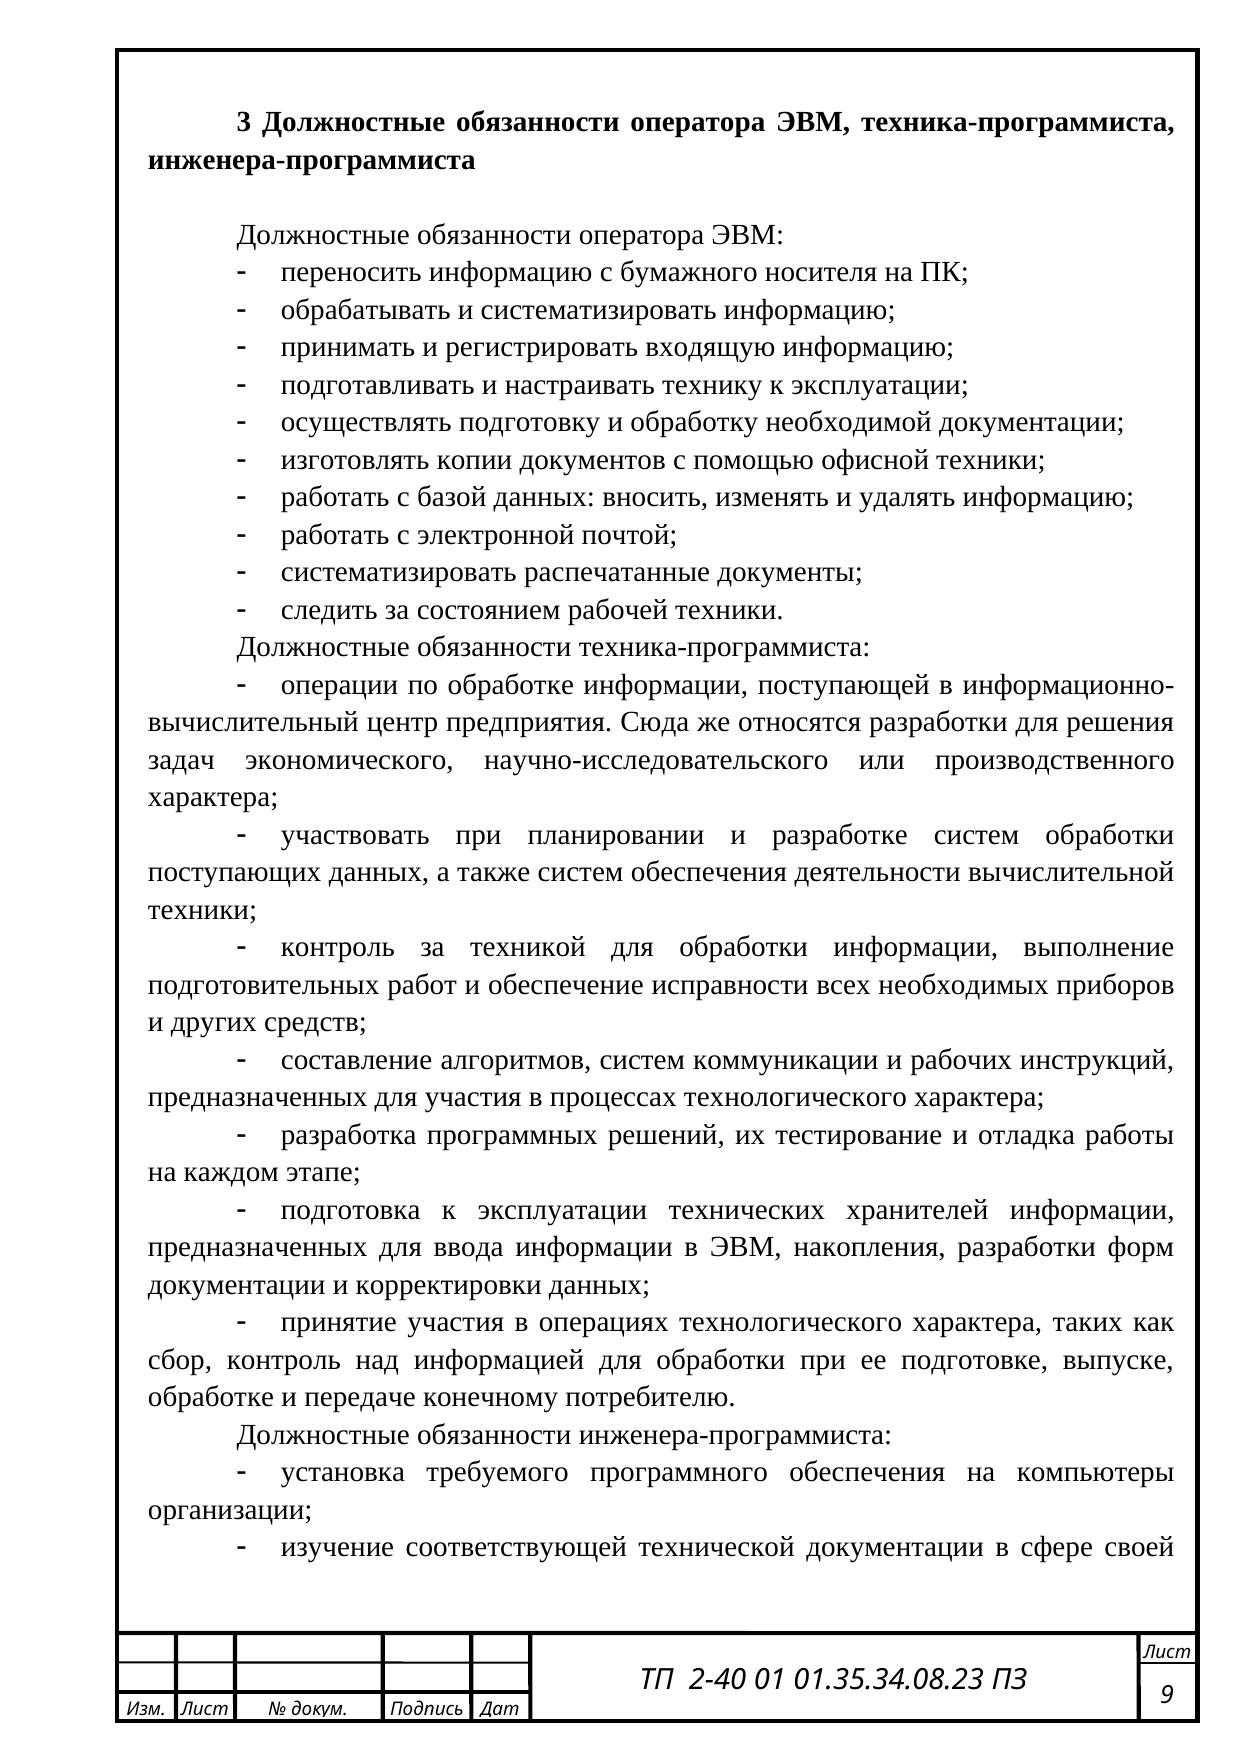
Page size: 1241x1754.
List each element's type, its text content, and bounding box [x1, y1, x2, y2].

list операции по обработке информации, поступающей в информационно-вычислительный центр предприятия. Сюда же относятся разработки для решения задач экономического, научно-исследовательского или производственного характера; [148, 664, 1175, 814]
list составление алгоритмов, систем коммуникации и рабочих инструкций, предназначенных для участия в процессах технологического характера; [148, 1039, 1175, 1114]
list разработка программных решений, их тестирование и отладка работы на каждом этапе; [148, 1114, 1175, 1189]
list изготовлять копии документов с помощью офисной техники; [148, 439, 1175, 477]
text Должностные обязанности техника-программиста: [148, 627, 1175, 664]
list принимать и регистрировать входящую информацию; [148, 327, 1175, 364]
list осуществлять подготовку и обработку необходимой документации; [148, 402, 1175, 439]
list работать с базой данных: вносить, изменять и удалять информацию; [148, 477, 1175, 514]
text Должностные обязанности оператора ЭВМ: [148, 214, 1175, 252]
list принятие участия в операциях технологического характера, таких как сбор, контроль над информацией для обработки при ее подготовке, выпуске, обработке и передаче конечному потребителю. [148, 1302, 1175, 1414]
list подготавливать и настраивать технику к эксплуатации; [148, 364, 1175, 402]
list переносить информацию с бумажного носителя на ПК; [148, 252, 1175, 289]
list следить за состоянием рабочей техники. [148, 589, 1175, 627]
text Должностные обязанности инженера-программиста: [148, 1414, 1175, 1452]
list систематизировать распечатанные документы; [148, 552, 1175, 589]
list обрабатывать и систематизировать информацию; [148, 289, 1175, 327]
list подготовка к эксплуатации технических хранителей информации, предназначенных для ввода информации в ЭВМ, накопления, разработки форм документации и корректировки данных; [148, 1189, 1175, 1302]
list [148, 1527, 1175, 1564]
list контроль за техникой для обработки информации, выполнение подготовительных работ и обеспечение исправности всех необходимых приборов и других средств; [148, 927, 1175, 1039]
text 3 Должностные обязанности оператора ЭВМ, техника-программиста, инженера-программиста [148, 102, 1175, 177]
list участвовать при планировании и разработке систем обработки поступающих данных, а также систем обеспечения деятельности вычислительной техники; [148, 814, 1175, 927]
list работать с электронной почтой; [148, 514, 1175, 552]
list установка требуемого программного обеспечения на компьютеры организации; [148, 1452, 1175, 1527]
